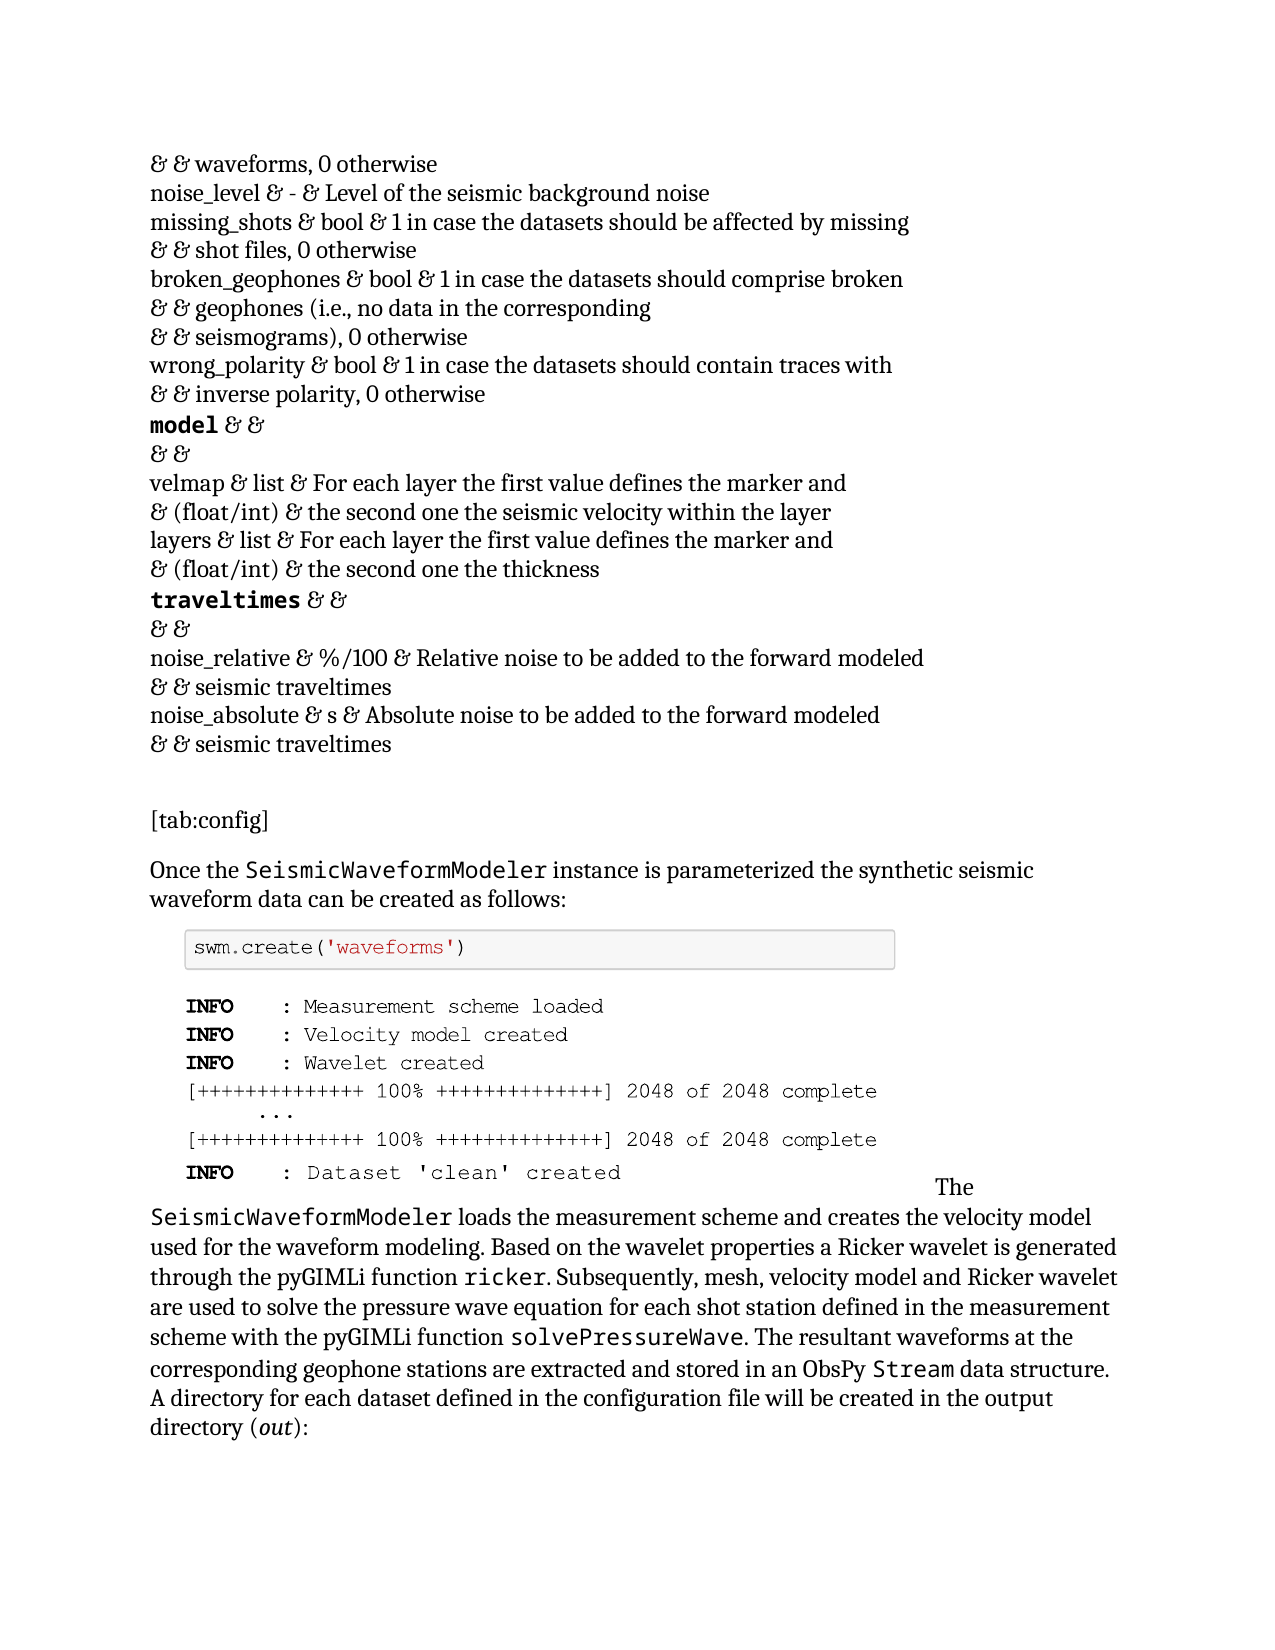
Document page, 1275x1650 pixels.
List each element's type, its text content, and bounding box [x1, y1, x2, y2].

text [150, 150, 1125, 787]
text Once the SeismicWaveformModeler instance is parameterized the synthetic seismic waveform data can be created as follows: The SeismicWaveformModeler loads the measurement scheme and creates the velocity model used for the waveform modeling. Based on the wavelet properties a Ricker wavelet is generated through the pyGIMLi function ricker. Subsequently, mesh, velocity model and Ricker wavelet are used to solve the pressure wave equation for each shot station defined in the measurement scheme with the pyGIMLi function solvePressureWave. The resultant waveforms at the corresponding geophone stations are extracted and stored in an ObsPy Stream data structure. A directory for each dataset defined in the configuration file will be created in the output directory (out): [150, 854, 1125, 1441]
text [tab:config] [150, 806, 1125, 835]
